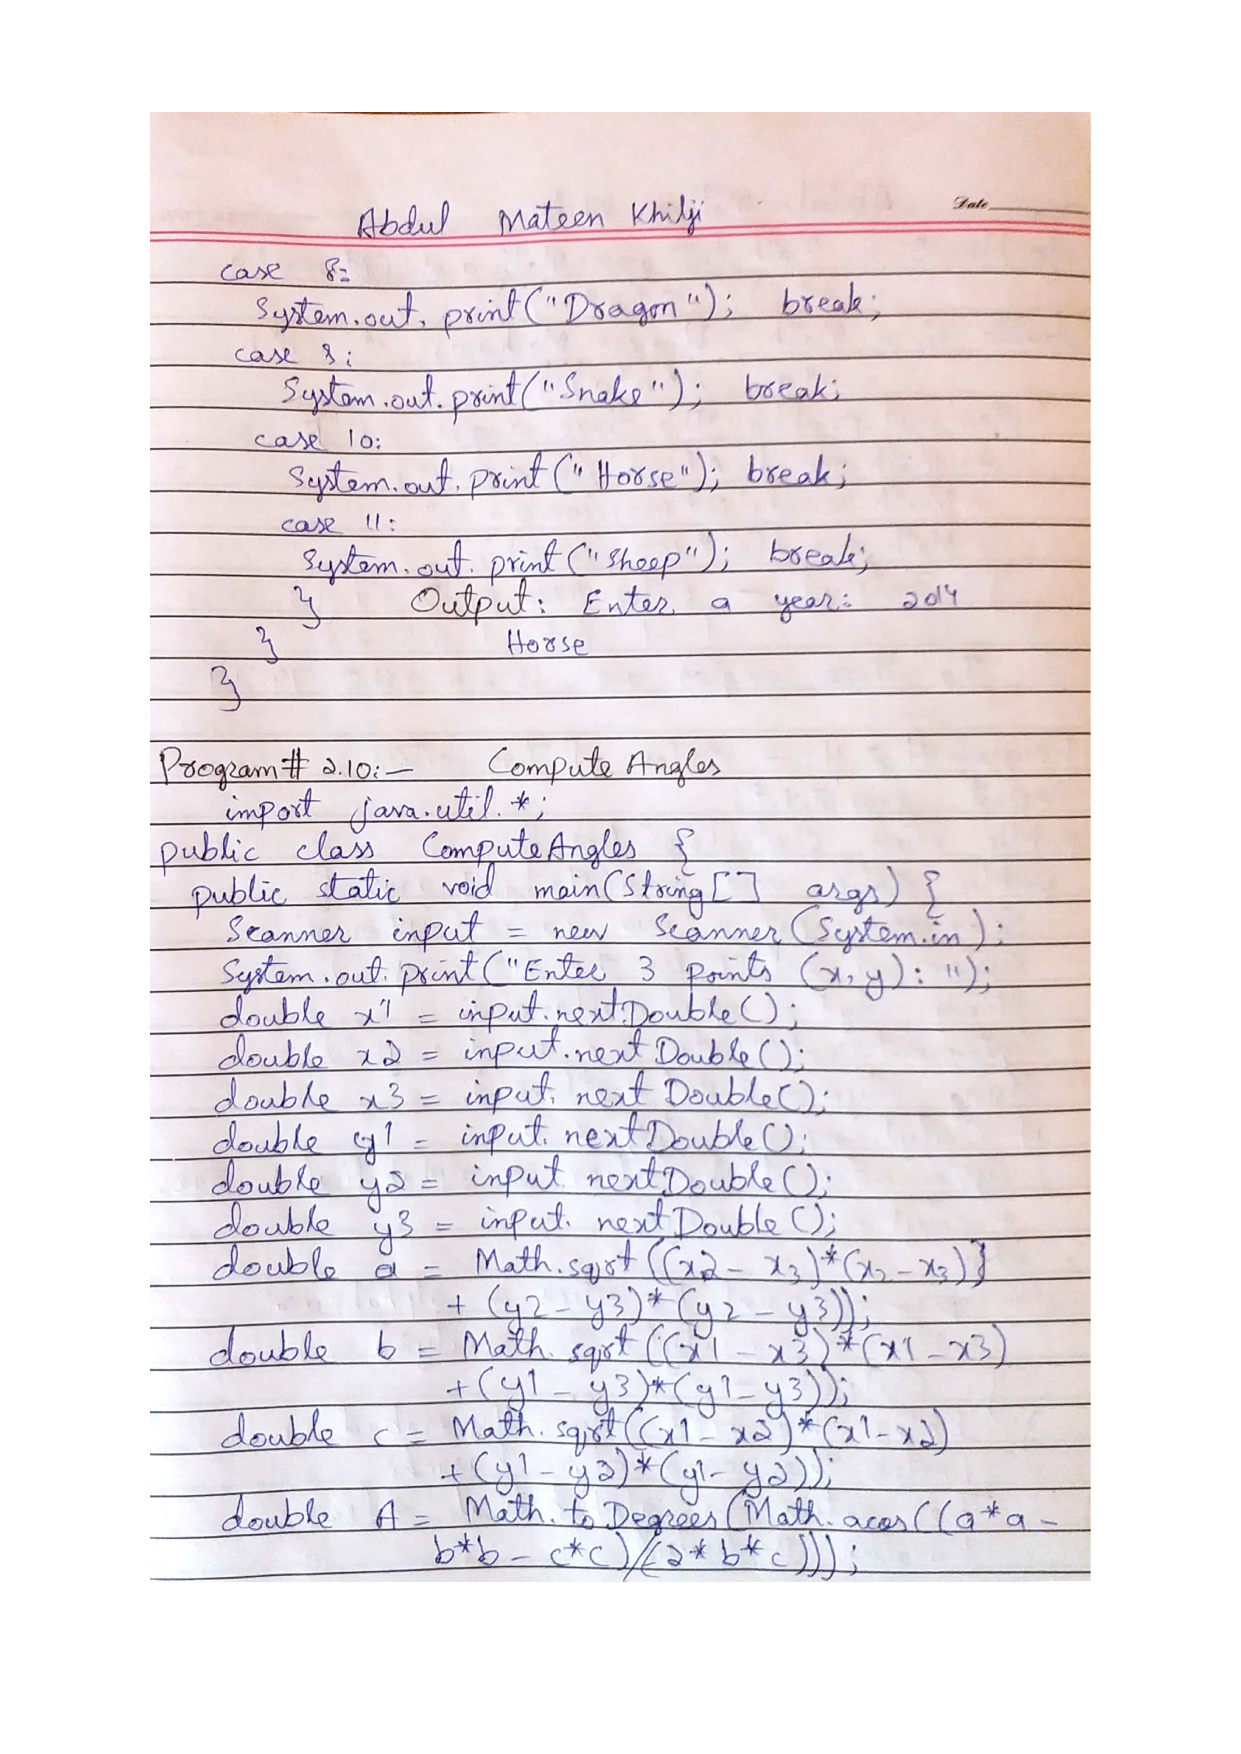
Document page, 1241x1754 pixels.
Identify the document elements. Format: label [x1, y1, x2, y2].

picture [150, 112, 1091, 1582]
